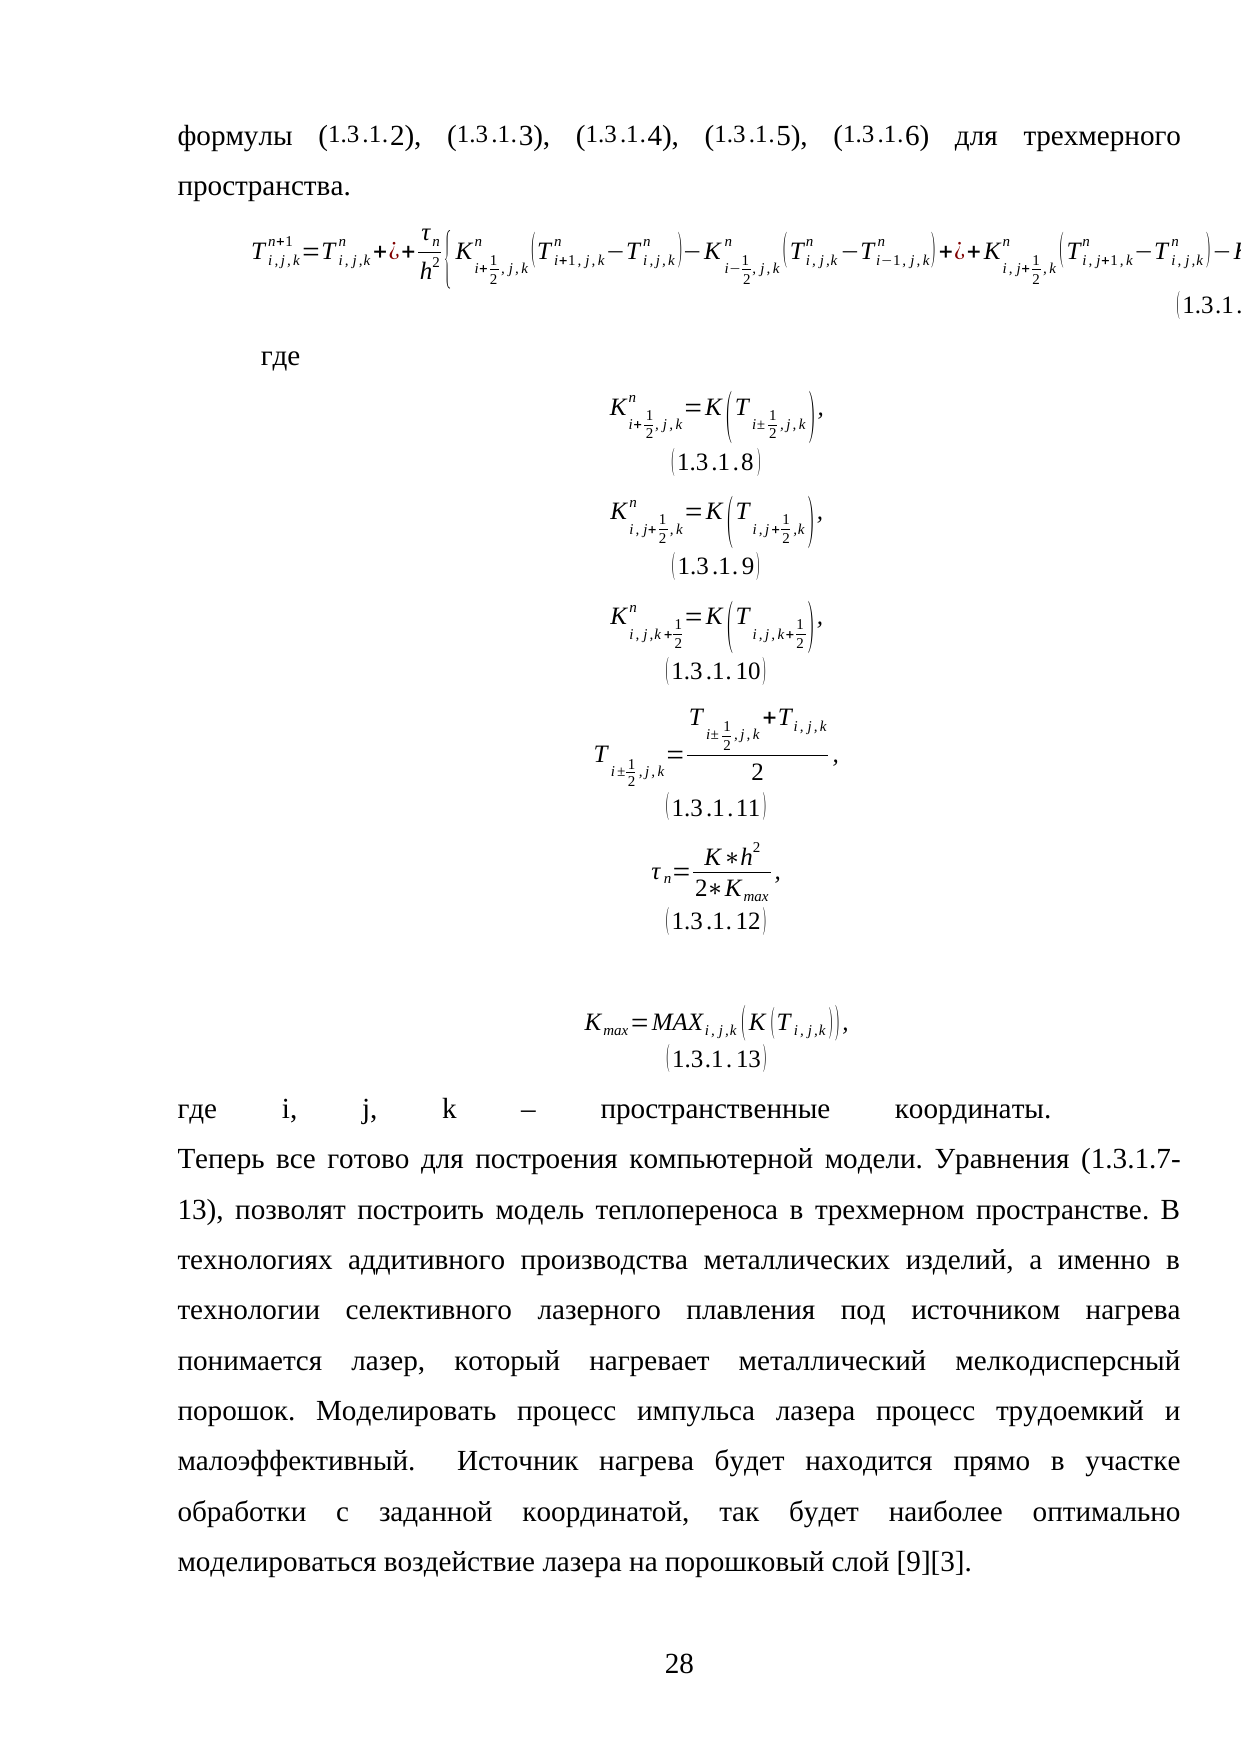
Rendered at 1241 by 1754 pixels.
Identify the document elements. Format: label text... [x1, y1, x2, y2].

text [177, 118, 1181, 202]
text где [251, 338, 1181, 372]
text где i, j, k – пространственные координаты. Теперь все готово для построения компьютерной модели. Уравнения (1.3.1.7-13), позволят построить модель теплопереноса в трехмерном пространстве. В технологиях аддитивного производства металлических изделий, а именно в технологии селективного лазерного плавления под источником нагрева понимается лазер, который нагревает металлический мелкодисперсный порошок. Моделировать процесс импульса лазера процесс трудоемкий и малоэффективный. Источник нагрева будет находится прямо в участке обработки с заданной координатой, так будет наиболее оптимально моделироваться воздействие лазера на порошковый слой [9][3]. [177, 1091, 1181, 1577]
